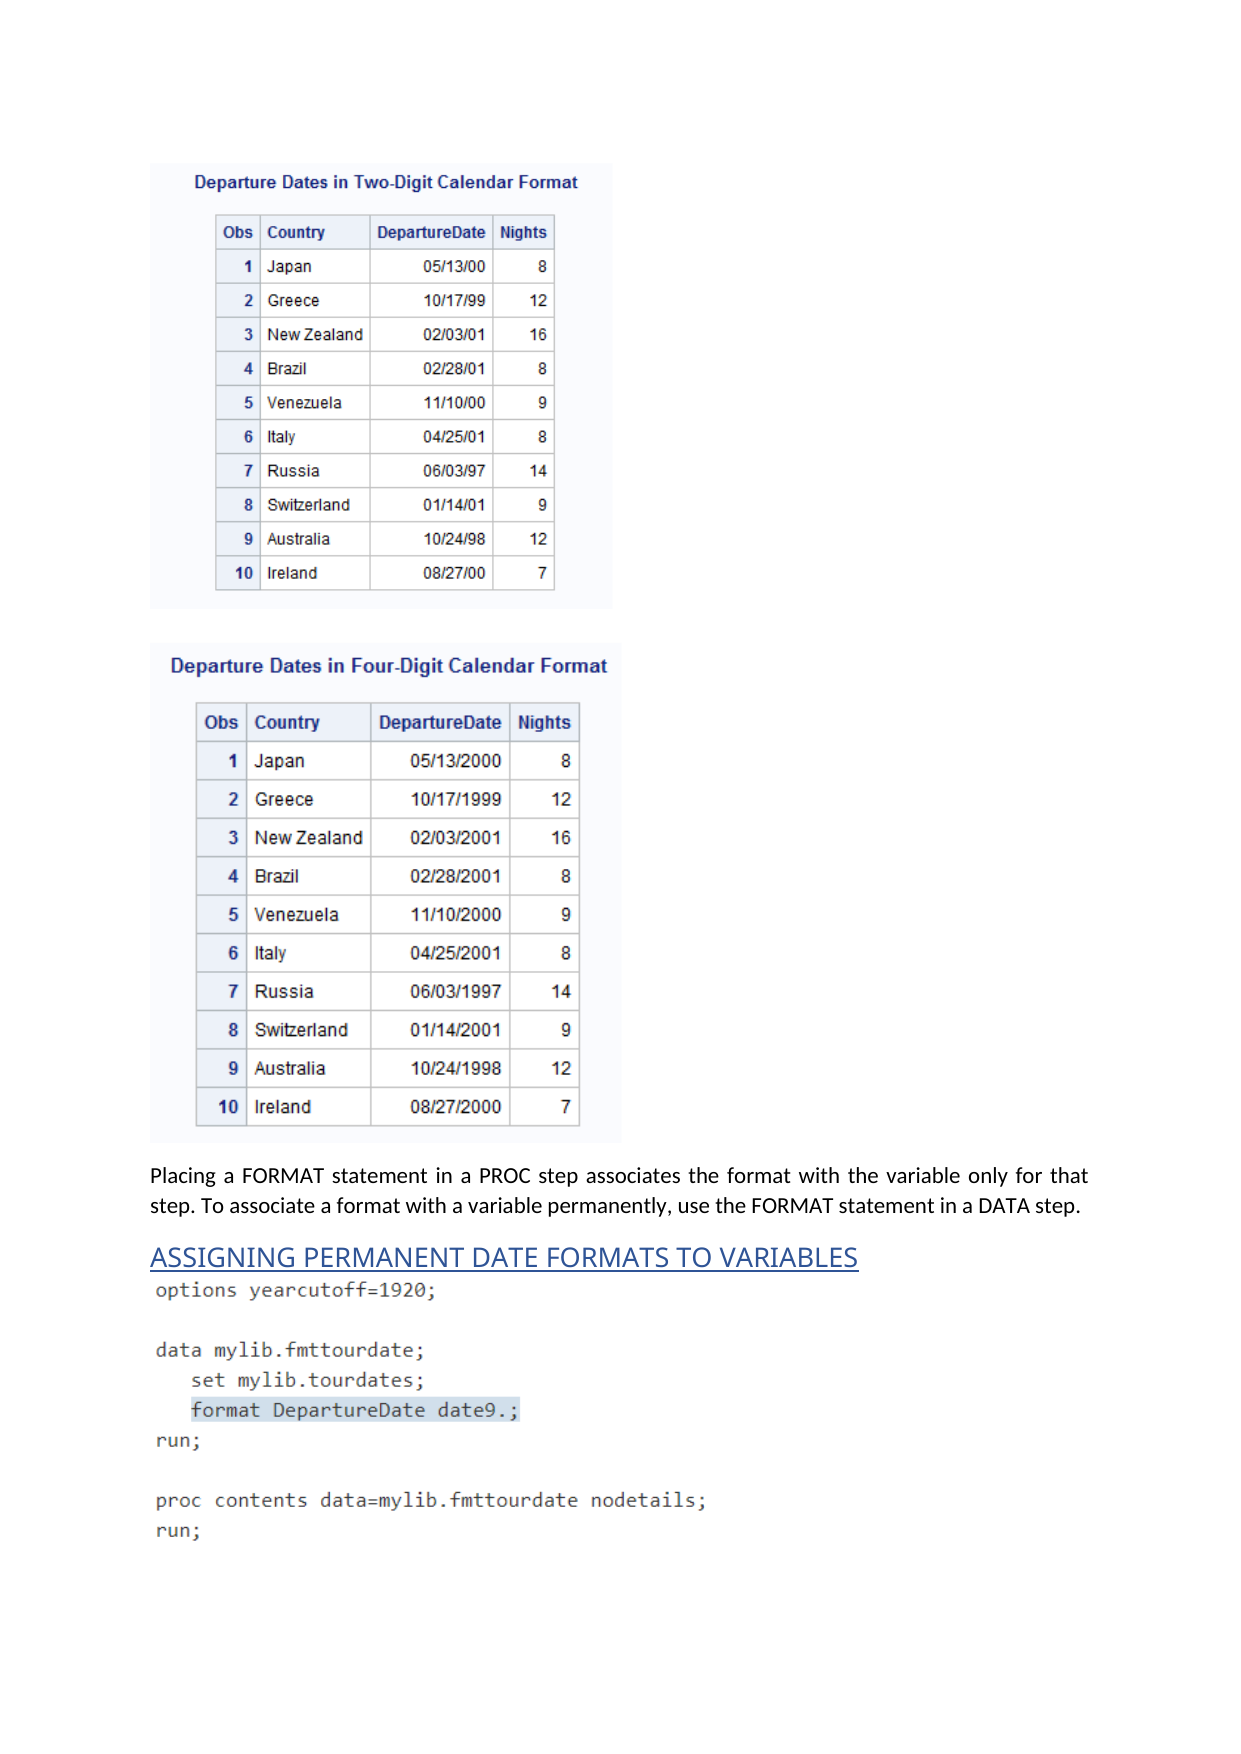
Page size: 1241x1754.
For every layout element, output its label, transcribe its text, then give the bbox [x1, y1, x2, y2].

picture [150, 150, 627, 609]
subtitle ASSIGNING PERMANENT DATE FORMATS TO VARIABLES [150, 1238, 1090, 1275]
picture [150, 627, 638, 1143]
text Placing a FORMAT statement in a PROC step associates the format with the variable only for that step. To associate a format with a variable permanently, use the FORMAT statement in a DATA step. [150, 1161, 1090, 1220]
picture [150, 1278, 729, 1552]
